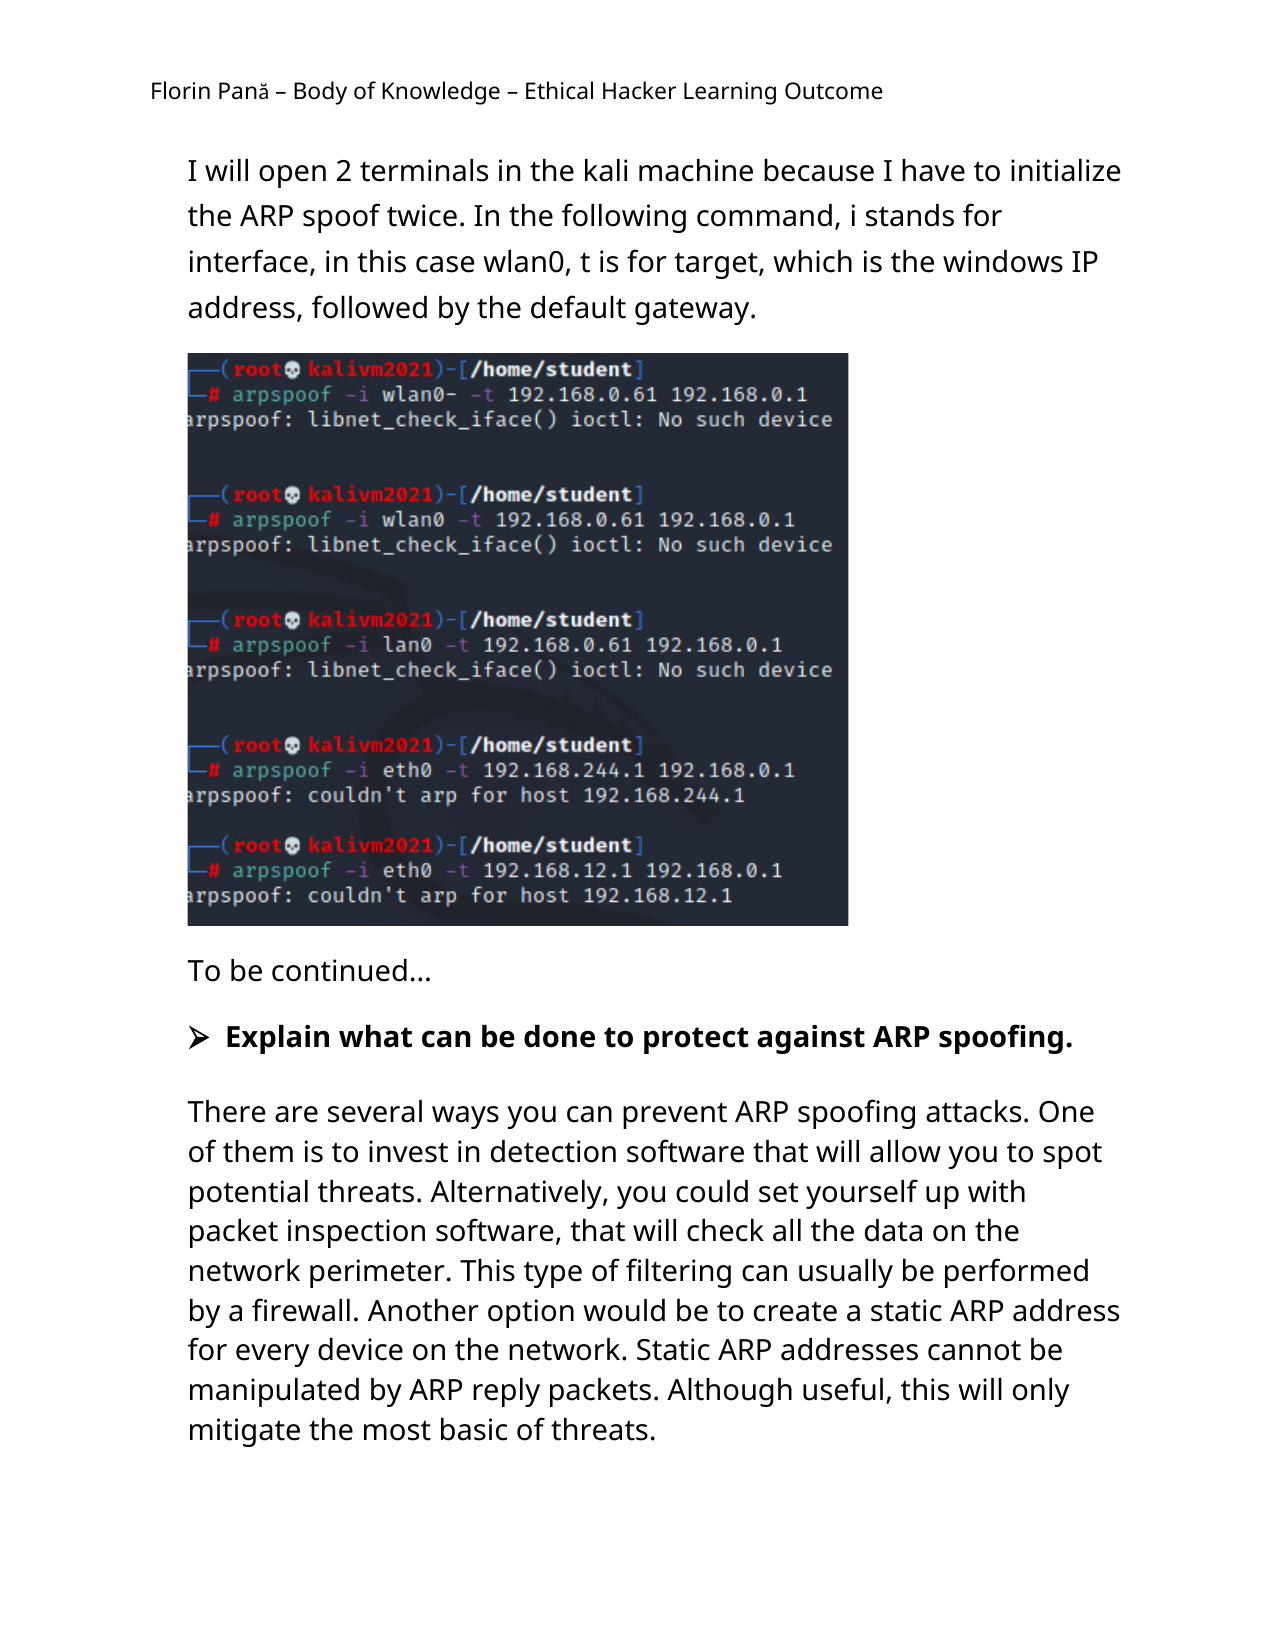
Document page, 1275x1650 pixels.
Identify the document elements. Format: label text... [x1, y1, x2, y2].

text To be continued… [187, 950, 1125, 990]
list Explain what can be done to protect against ARP spoofing. [187, 1017, 1125, 1056]
text I will open 2 terminals in the kali machine because I have to initialize the ARP spoof twice. In the following command, i stands for interface, in this case wlan0, t is for target, which is the windows IP address, followed by the default gateway. [187, 150, 1125, 327]
picture [187, 353, 849, 926]
text There are several ways you can prevent ARP spoofing attacks. One of them is to invest in detection software that will allow you to spot potential threats. Alternatively, you could set yourself up with packet inspection software, that will check all the data on the network perimeter. This type of filtering can usually be performed by a firewall. Another option would be to create a static ARP address for every device on the network. Static ARP addresses cannot be manipulated by ARP reply packets. Although useful, this will only mitigate the most basic of threats. [187, 1091, 1125, 1449]
